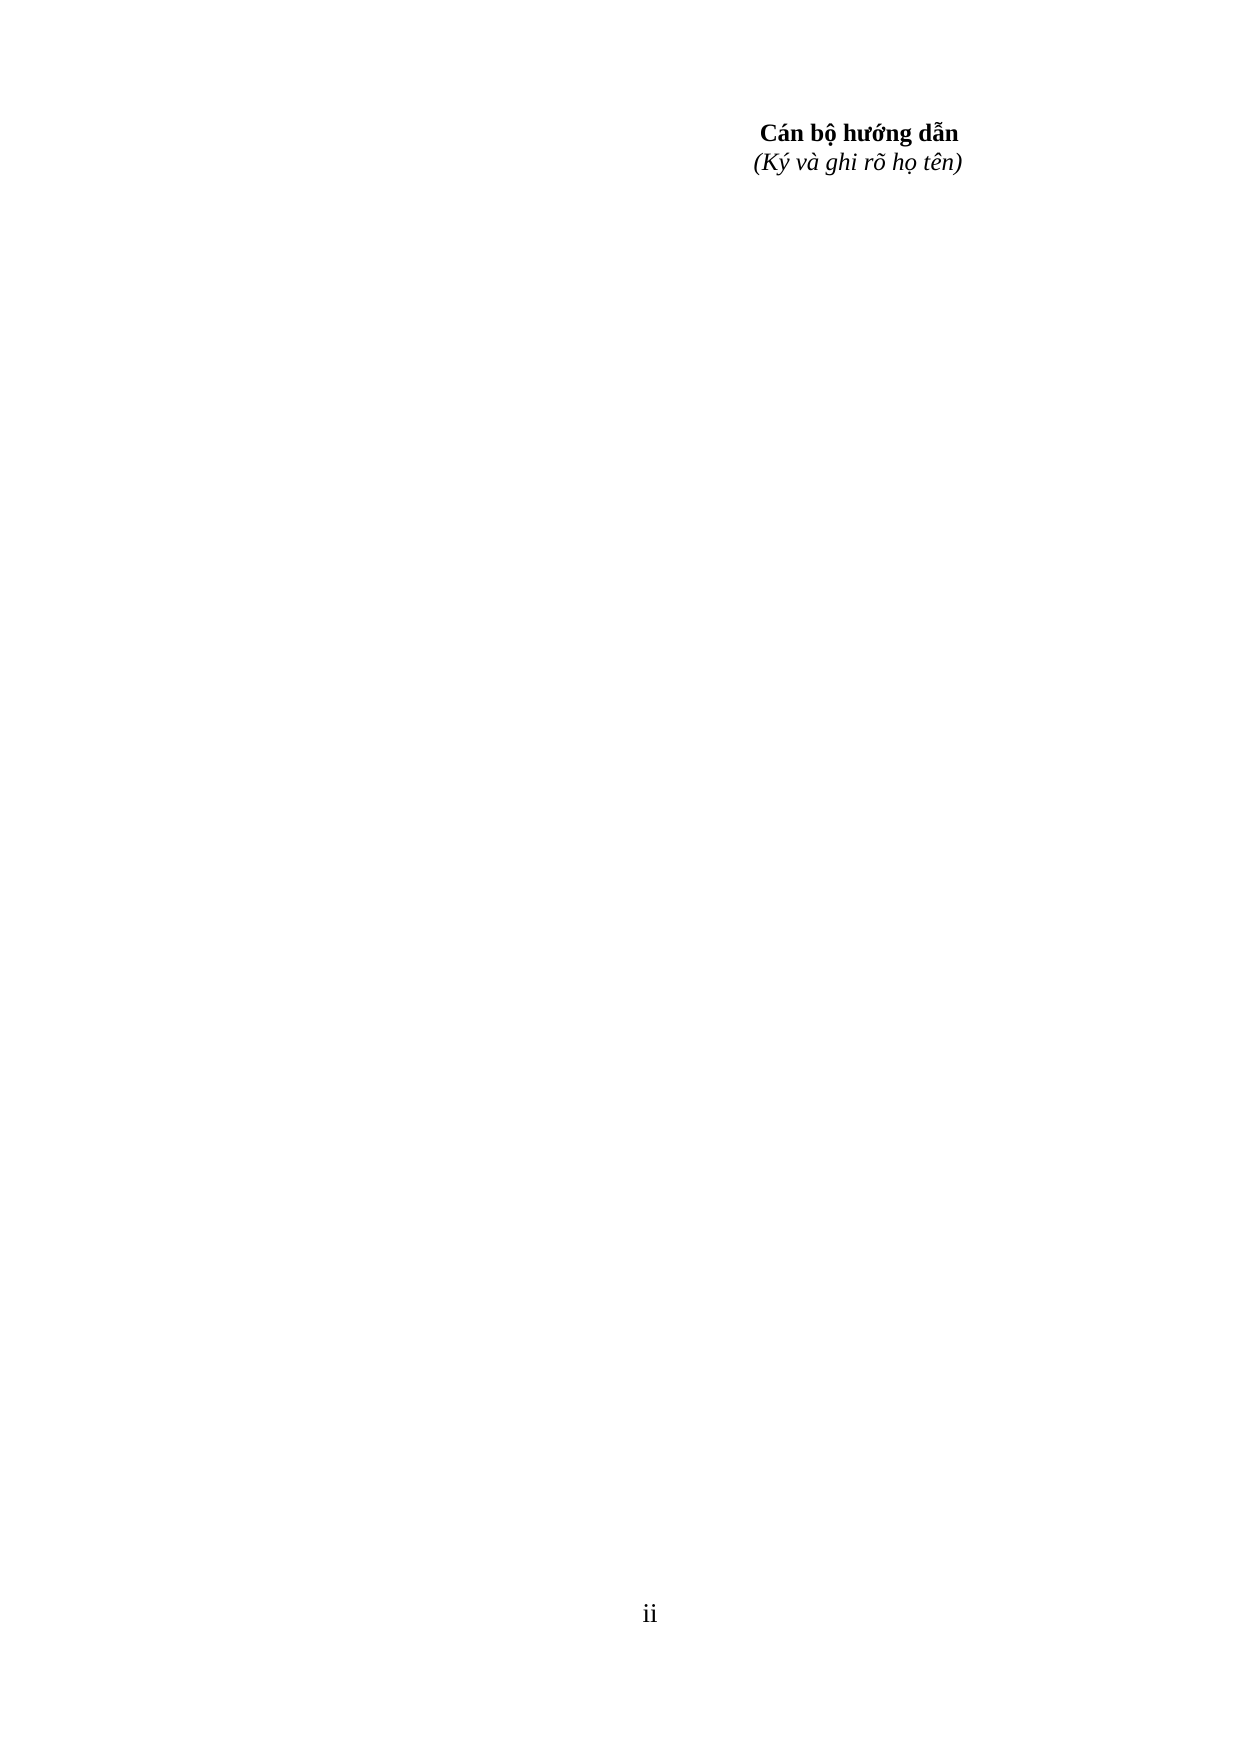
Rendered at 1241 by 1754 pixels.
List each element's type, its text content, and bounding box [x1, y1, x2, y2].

text Cán bộ hướng dẫn (Ký và ghi rõ họ tên) [477, 118, 1122, 176]
